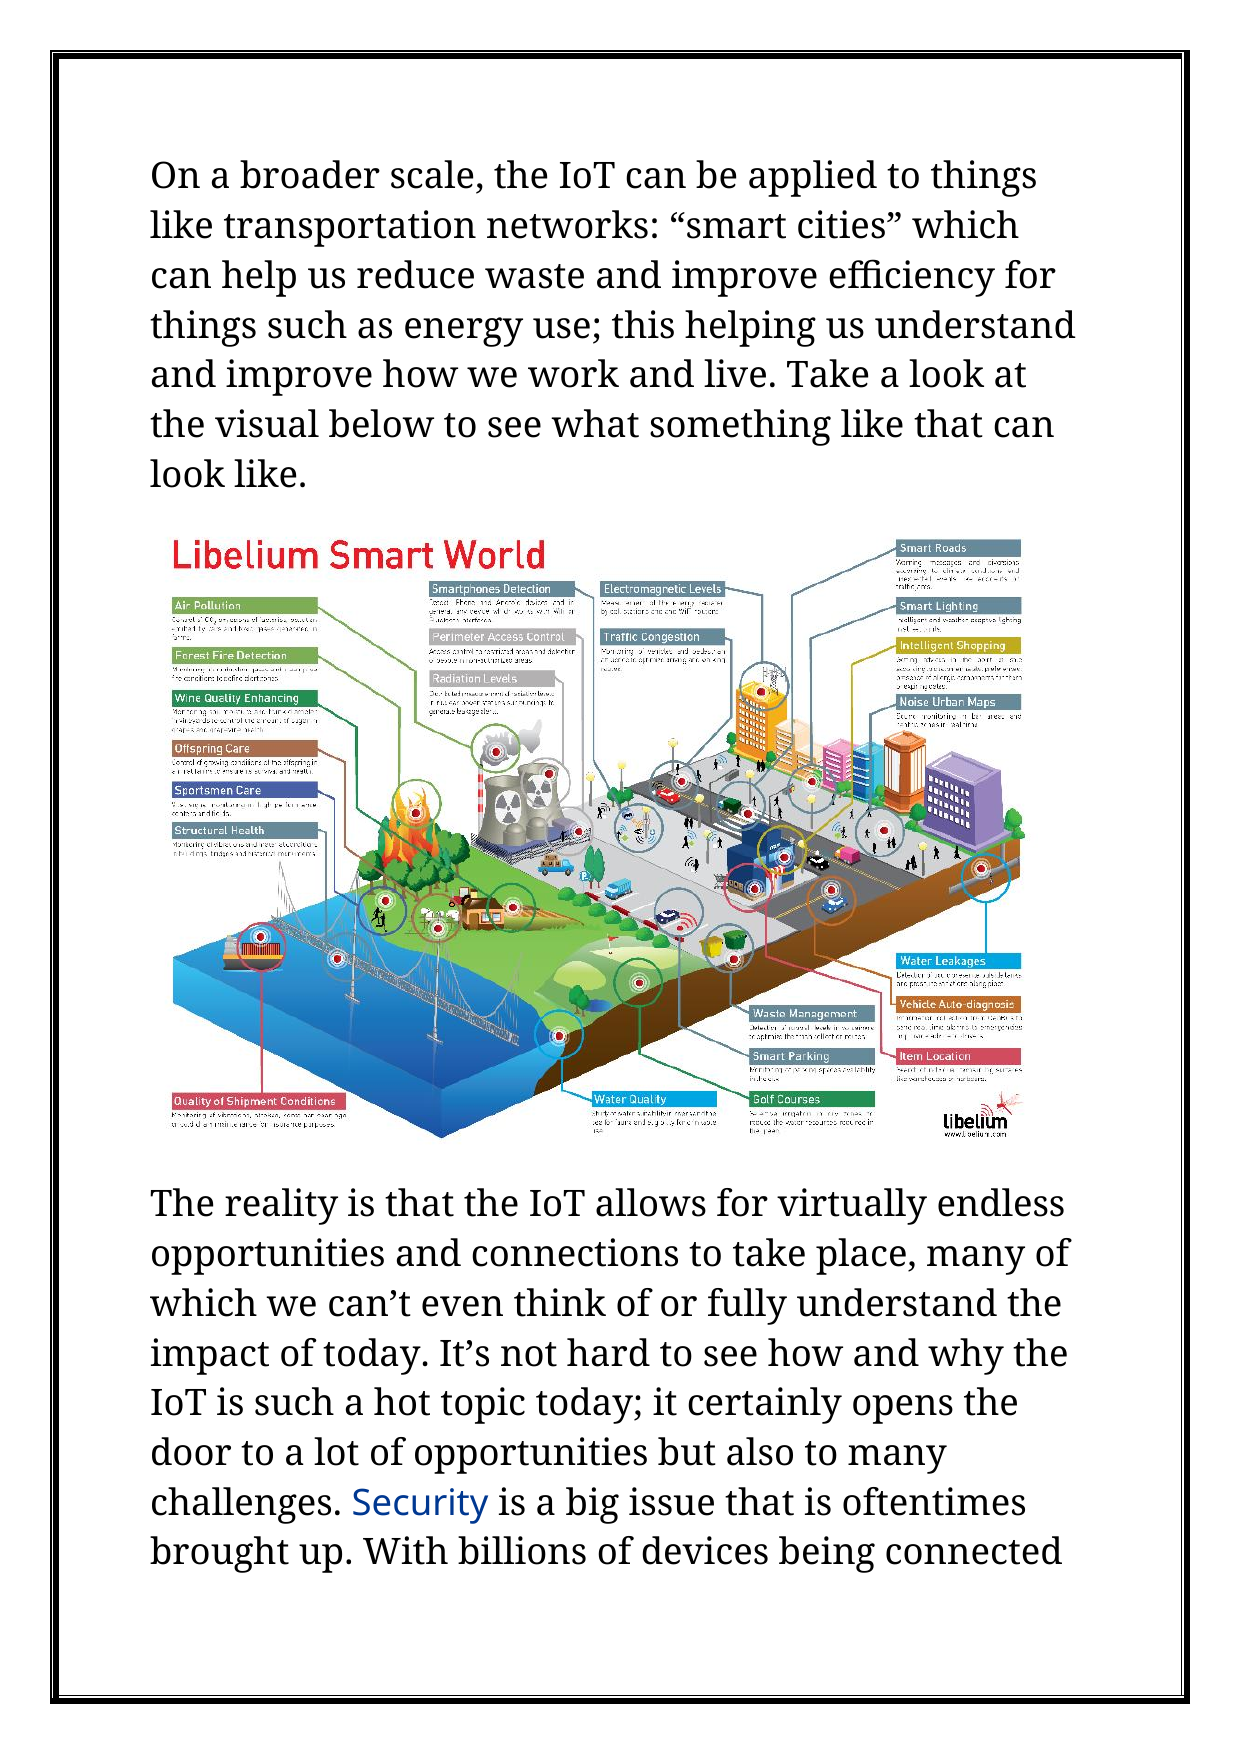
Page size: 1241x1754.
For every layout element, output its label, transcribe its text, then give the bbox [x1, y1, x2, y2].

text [150, 1178, 1090, 1575]
picture [150, 522, 1038, 1153]
text On a broader scale, the IoT can be applied to things like transportation networks: “smart cities” which can help us reduce waste and improve efficiency for things such as energy use; this helping us understand and improve how we work and live. Take a look at the visual below to see what something like that can look like. [150, 150, 1090, 498]
